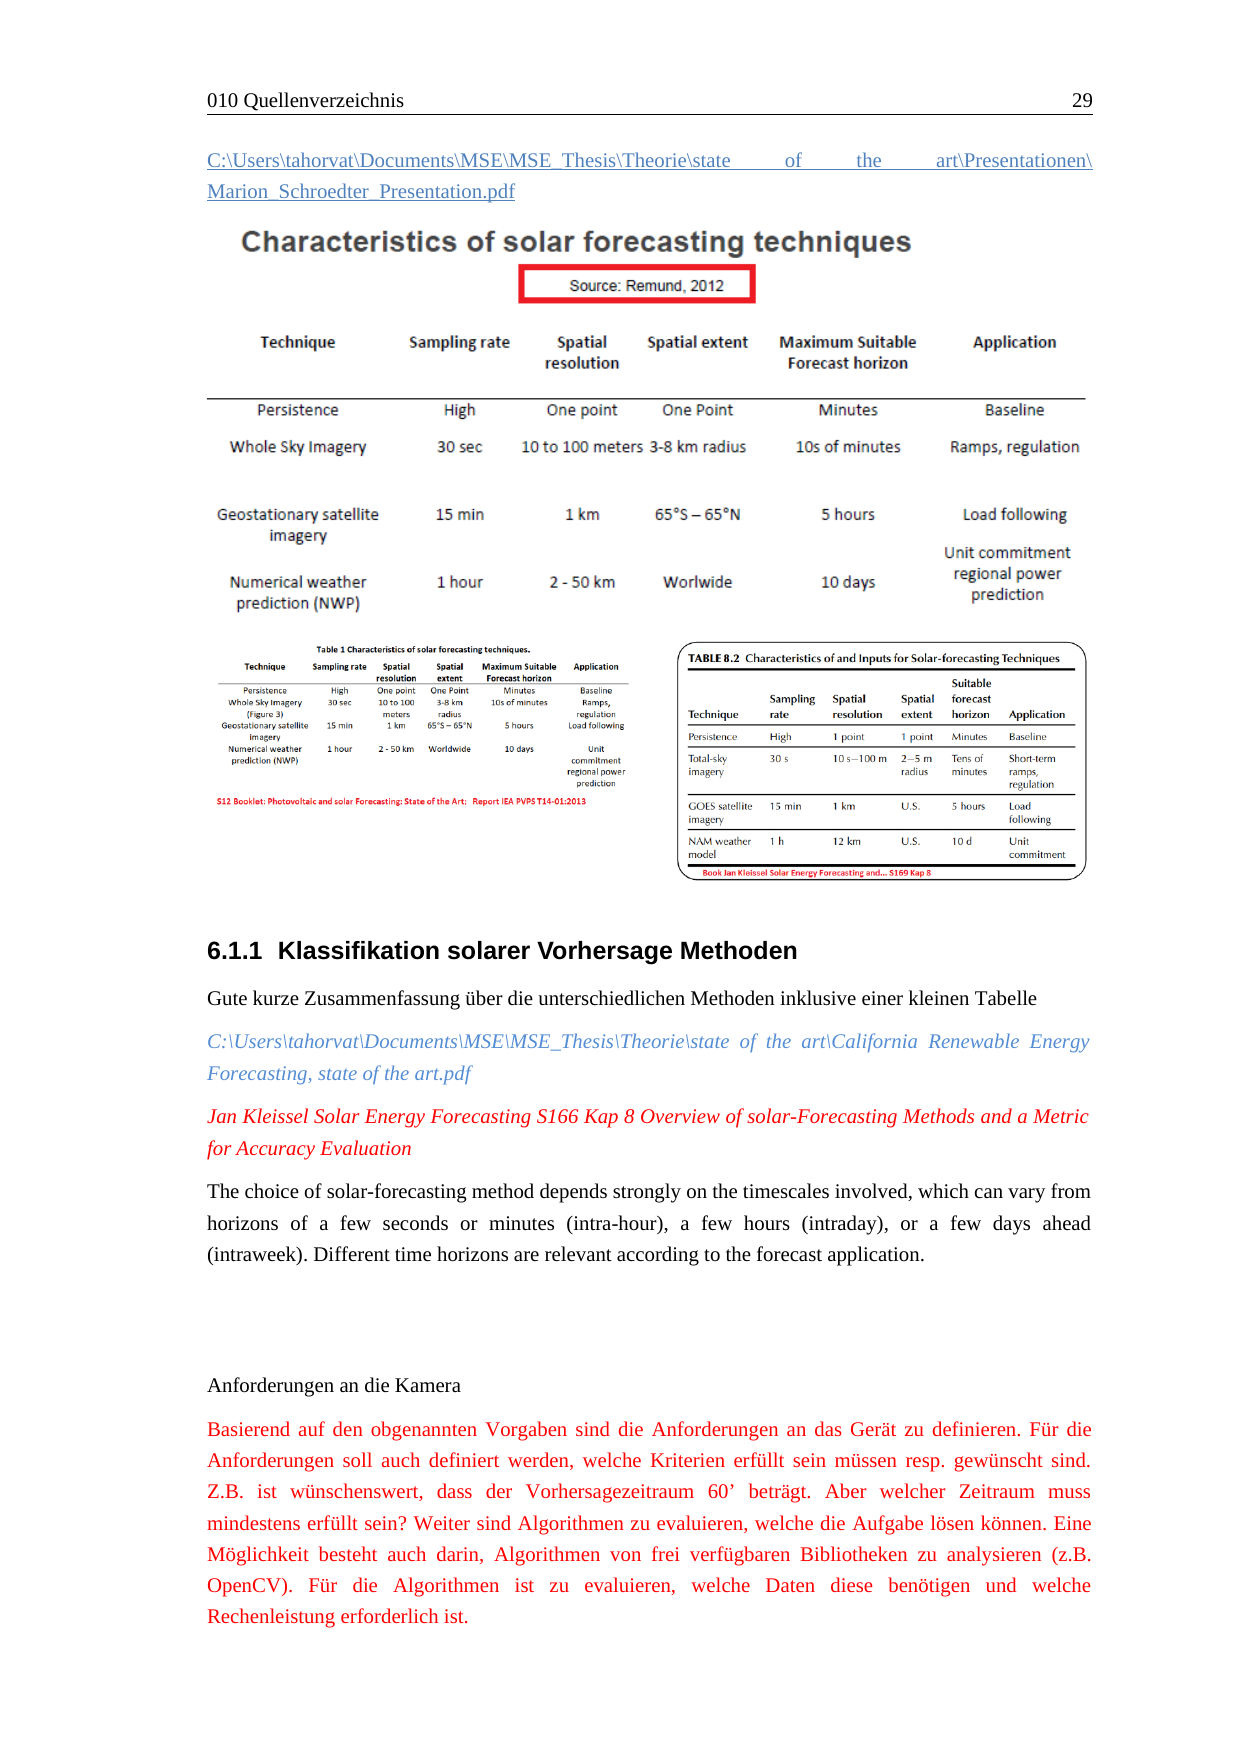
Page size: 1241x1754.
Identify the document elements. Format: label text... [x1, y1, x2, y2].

text Anforderungen an die Kamera [207, 1373, 1093, 1397]
text Basierend auf den obgenannten Vorgaben sind die Anforderungen an das Gerät zu definieren. Für die Anforderungen soll auch definiert werden, welche Kriterien erfüllt sein müssen resp. gewünscht sind. Z.B. ist wünschenswert, dass der Vorhersagezeitraum 60’ beträgt. Aber welcher Zeitraum muss mindestens erfüllt sein? Weiter sind Algorithmen zu evaluieren, welche die Aufgabe lösen können. Eine Möglichkeit besteht auch darin, Algorithmen von frei verfügbaren Bibliotheken zu analysieren (z.B. OpenCV). Für die Algorithmen ist zu evaluieren, welche Daten diese benötigen und welche Rechenleistung erforderlich ist. [207, 1417, 1093, 1628]
subtitle Klassifikation solarer Vorhersage Methoden [207, 936, 1093, 964]
text The choice of solar-forecasting method depends strongly on the timescales involved, which can vary from horizons of a few seconds or minutes (intra-hour), a few hours (intraday), or a few days ahead (intraweek). Different time horizons are relevant according to the forecast application. [207, 1179, 1093, 1266]
text C:\Users\tahorvat\Documents\MSE\MSE_Thesis\Theorie\state of the art\Presentationen\Marion_Schroedter_Presentation.pdf [207, 170, 1093, 210]
text C:\Users\tahorvat\Documents\MSE\MSE_Thesis\Theorie\state of the art\Presentationen\Marion_Schroedter_Presentation.pdf [207, 148, 1093, 169]
text Jan Kleissel Solar Energy Forecasting S166 Kap 8 Overview of solar-Forecasting Methods and a Metric for Accuracy Evaluation [207, 1104, 1093, 1159]
text C:\Users\tahorvat\Documents\MSE\MSE_Thesis\Theorie\state of the art\California Renewable Energy Forecasting, state of the art.pdf [207, 1029, 1093, 1084]
text Gute kurze Zusammenfassung über die unterschiedlichen Methoden inklusive einer kleinen Tabelle [207, 986, 1093, 1009]
picture [206, 640, 1092, 891]
picture [206, 210, 1093, 621]
